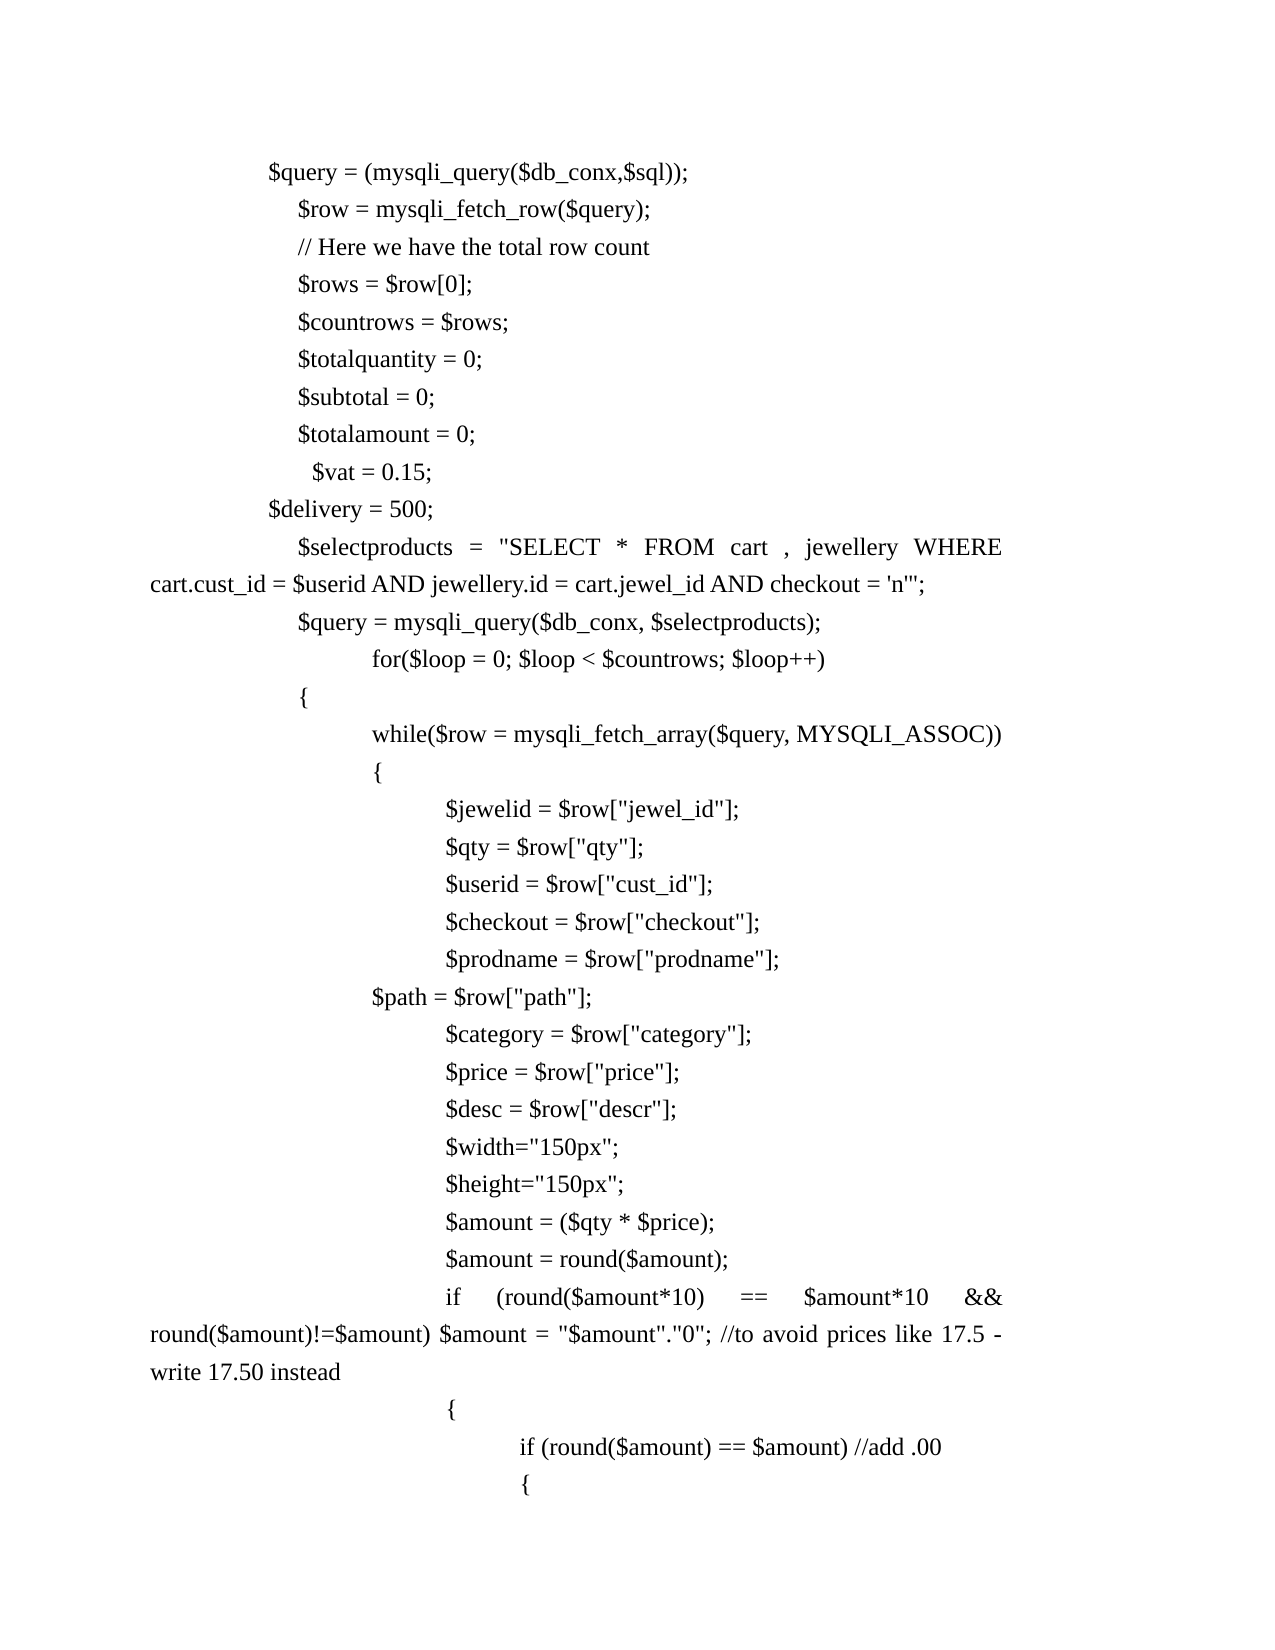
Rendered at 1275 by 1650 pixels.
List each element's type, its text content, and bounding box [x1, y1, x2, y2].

text for($loop = 0; $loop < $countrows; $loop++) [150, 637, 1003, 675]
text $countrows = $rows; [150, 300, 1003, 337]
text $query = mysqli_query($db_conx, $selectproducts); [150, 600, 1003, 637]
text $totalquantity = 0; [150, 337, 1003, 375]
text $userid = $row["cust_id"]; [150, 862, 1003, 900]
text { [150, 750, 1003, 787]
text $subtotal = 0; [150, 375, 1003, 412]
text $row = mysqli_fetch_row($query); [150, 187, 1003, 225]
text $amount = round($amount); [150, 1237, 1003, 1275]
text $prodname = $row["prodname"]; [150, 937, 1003, 975]
text $category = $row["category"]; [150, 1012, 1003, 1050]
text $query = (mysqli_query($db_conx,$sql)); [150, 150, 1003, 187]
text $selectproducts = "SELECT * FROM cart , jewellery WHERE cart.cust_id = $userid AND jewellery.id = cart.jewel_id AND checkout = 'n'"; [150, 525, 1003, 600]
text $rows = $row[0]; [150, 262, 1003, 300]
text if (round($amount*10) == $amount*10 && round($amount)!=$amount) $amount = "$amount"."0"; //to avoid prices like 17.5 - write 17.50 instead [150, 1275, 1003, 1387]
text $totalamount = 0; [150, 412, 1003, 450]
text while($row = mysqli_fetch_array($query, MYSQLI_ASSOC)) [150, 712, 1003, 750]
text // Here we have the total row count [150, 225, 1003, 262]
text if (round($amount) == $amount) //add .00 [150, 1425, 1003, 1462]
text { [150, 1462, 1003, 1500]
text $desc = $row["descr"]; [150, 1087, 1003, 1125]
text $checkout = $row["checkout"]; [150, 900, 1003, 937]
text $amount = ($qty * $price); [150, 1200, 1003, 1237]
text $delivery = 500; [150, 487, 1003, 525]
text $height="150px"; [150, 1162, 1003, 1200]
text $price = $row["price"]; [150, 1050, 1003, 1087]
text $path = $row["path"]; [150, 975, 1003, 1012]
text $qty = $row["qty"]; [150, 825, 1003, 862]
text { [150, 1387, 1003, 1425]
text $jewelid = $row["jewel_id"]; [150, 787, 1003, 825]
text { [150, 675, 1003, 712]
text $width="150px"; [150, 1125, 1003, 1162]
text $vat = 0.15; [150, 450, 1003, 487]
